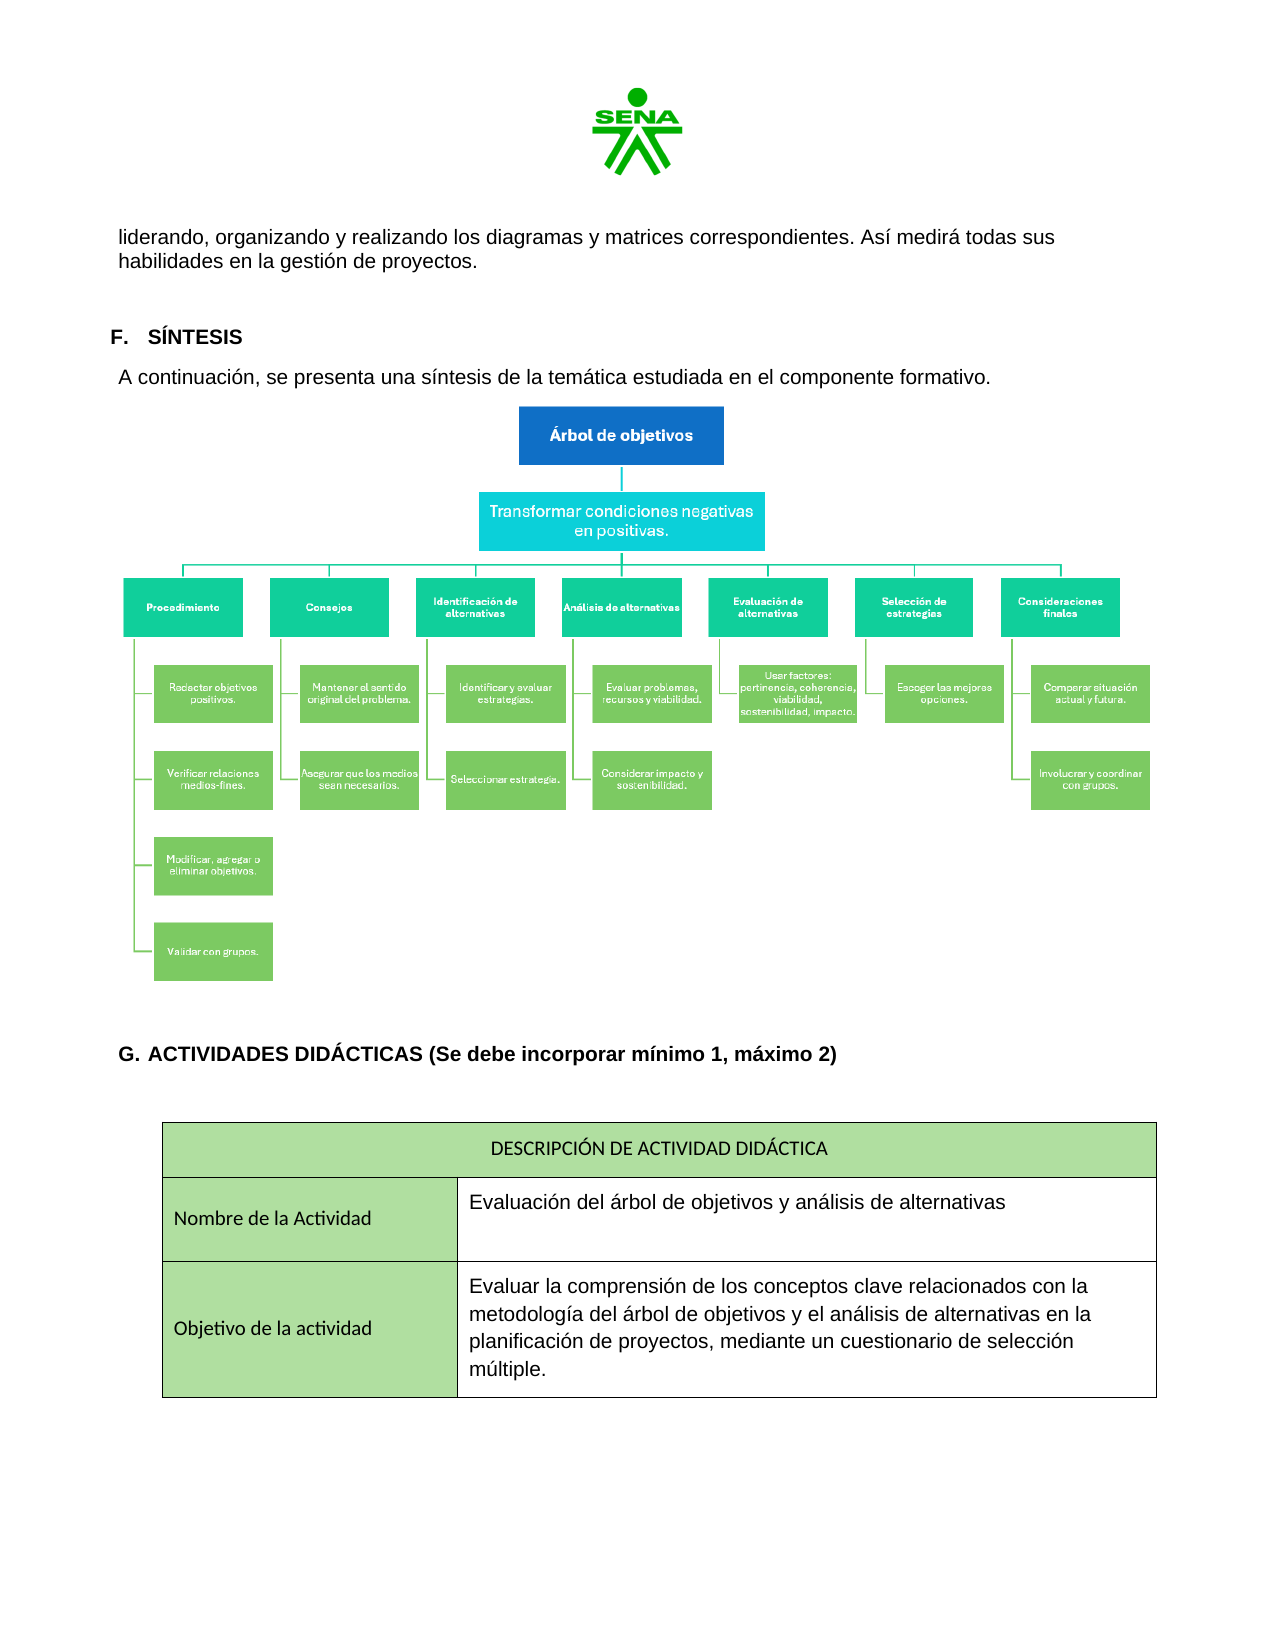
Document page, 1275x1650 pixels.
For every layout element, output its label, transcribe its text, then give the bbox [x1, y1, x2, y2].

picture [118, 401, 1157, 986]
table_cell Evaluación del árbol de objetivos y análisis de alternativas [458, 1178, 1156, 1261]
table_header DESCRIPCIÓN DE ACTIVIDAD DIDÁCTICA [163, 1123, 1156, 1177]
table_cell Evaluar la comprensión de los conceptos clave relacionados con la metodología del árbol de objetivos y el análisis de alternativas en la planificación de proyectos, mediante un cuestionario de selección múltiple. [458, 1262, 1156, 1397]
table_cell Nombre de la Actividad [163, 1178, 457, 1261]
list SÍNTESIS [110, 325, 1157, 349]
table_cell Objetivo de la actividad [163, 1262, 457, 1397]
list ACTIVIDADES DIDÁCTICAS (Se debe incorporar mínimo 1, máximo 2) [118, 1042, 1157, 1066]
text A continuación, se presenta una síntesis de la temática estudiada en el componente formativo. [118, 365, 1157, 389]
picture [592, 87, 683, 176]
